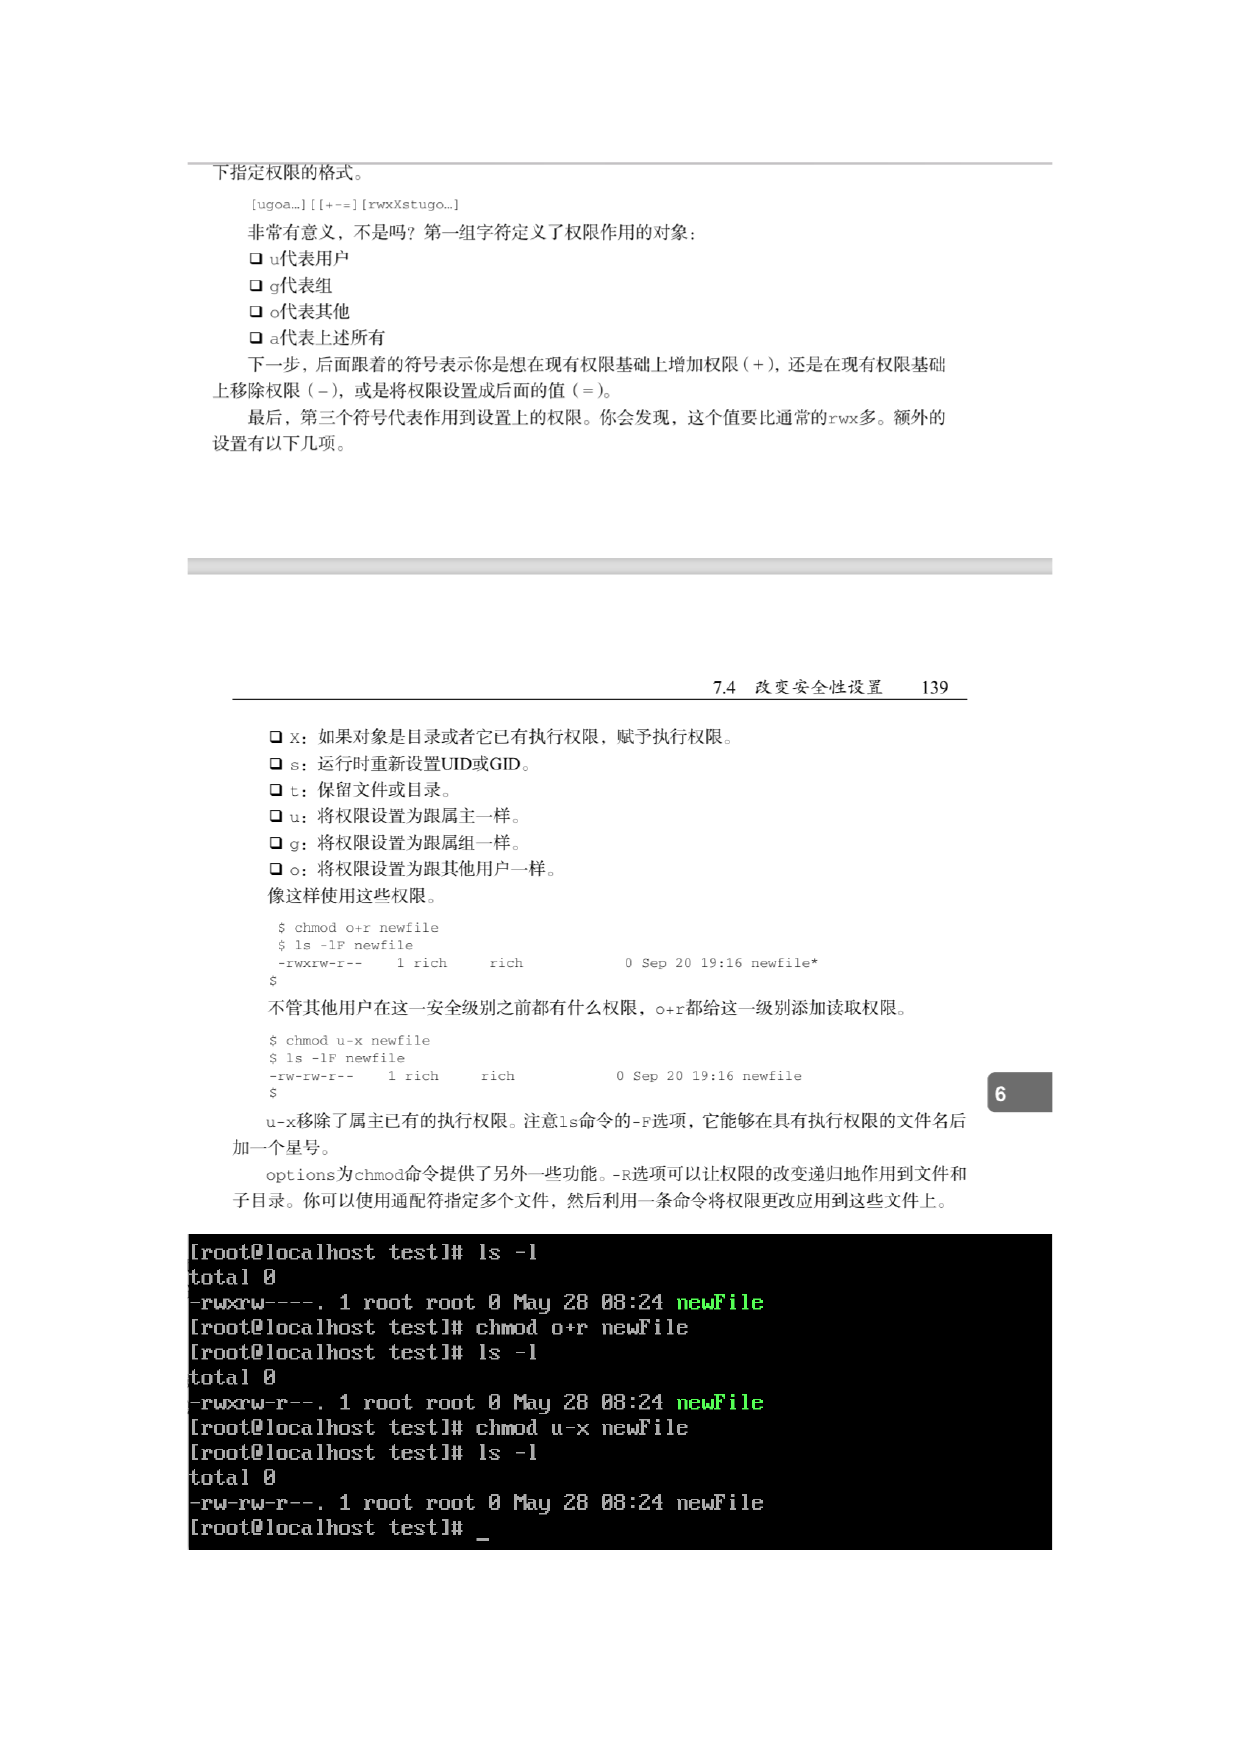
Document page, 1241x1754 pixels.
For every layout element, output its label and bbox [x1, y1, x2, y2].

picture [187, 162, 1053, 1230]
picture [187, 1234, 1053, 1550]
